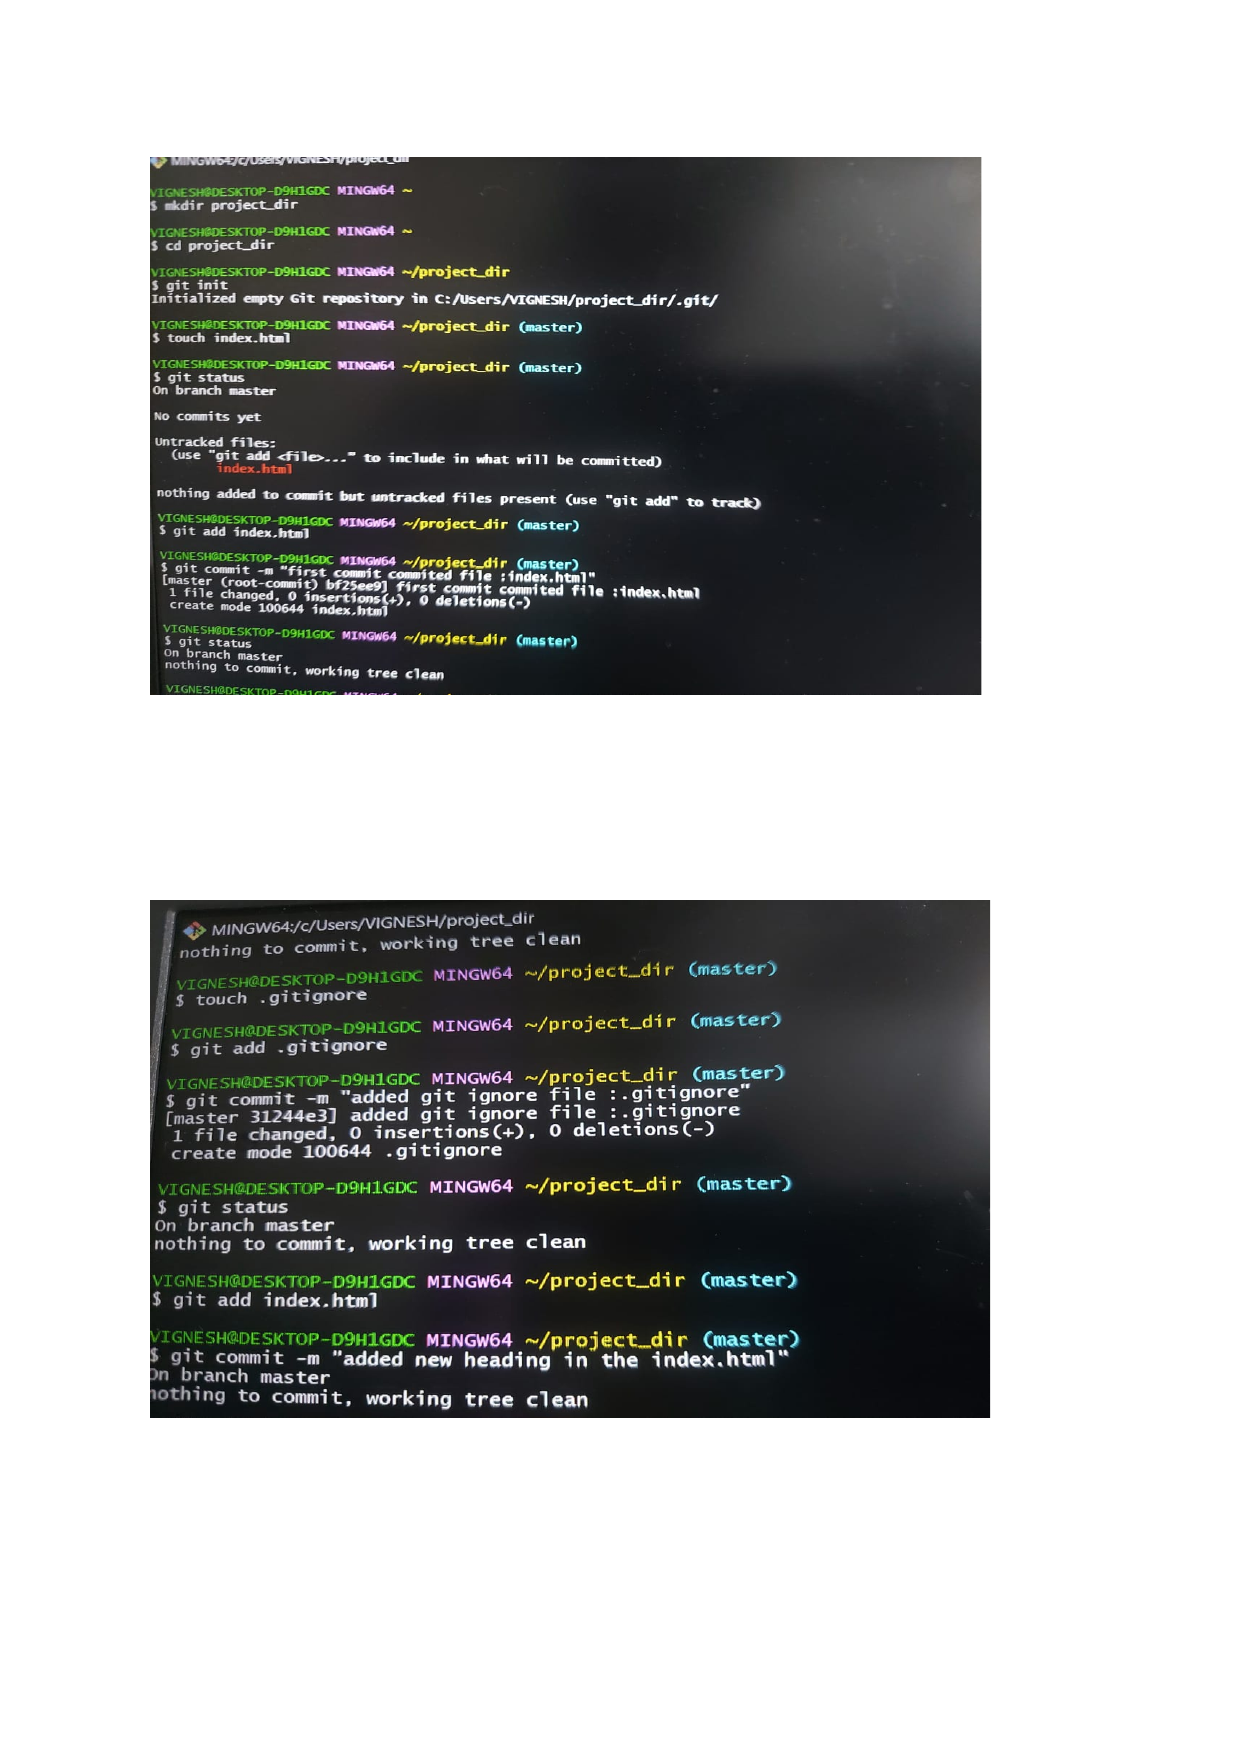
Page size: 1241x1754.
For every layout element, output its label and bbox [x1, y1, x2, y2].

picture [150, 900, 991, 1418]
picture [150, 157, 982, 695]
